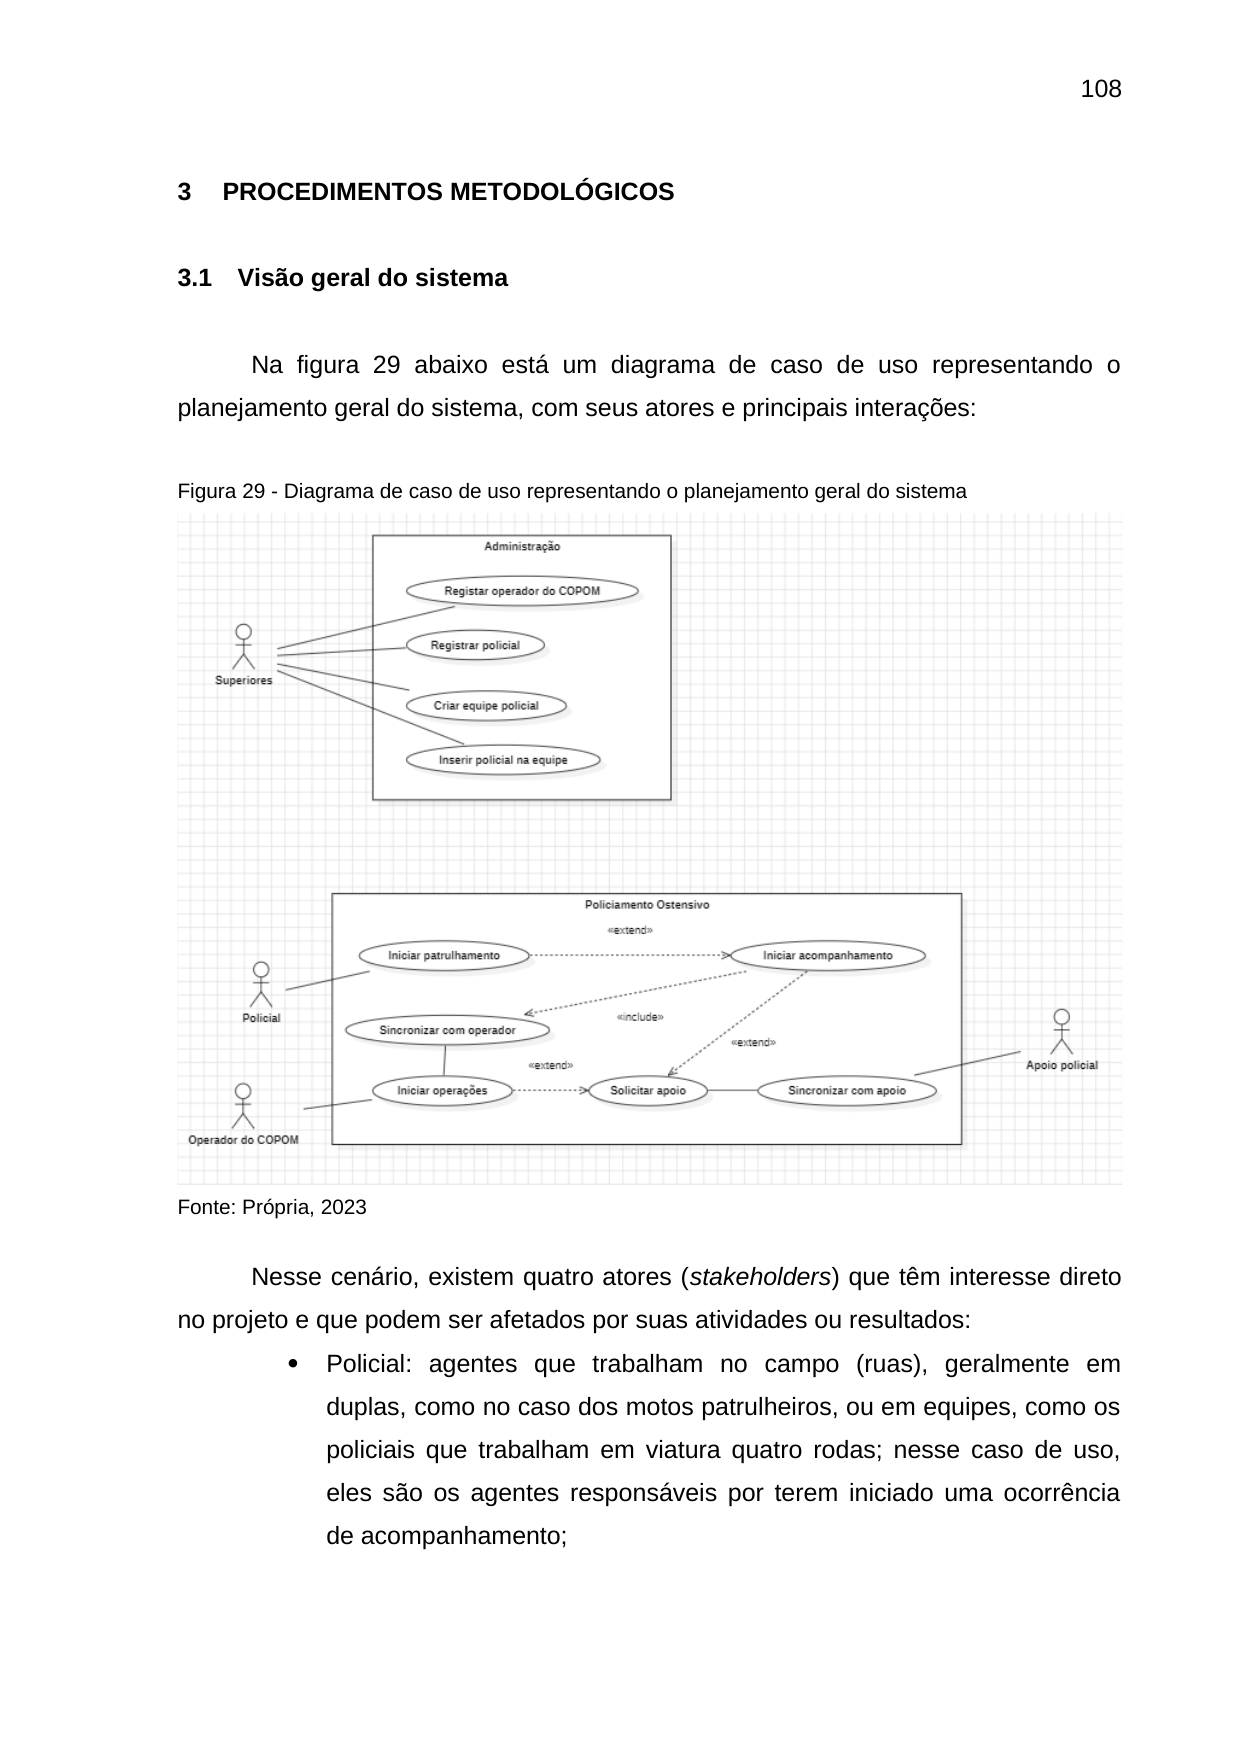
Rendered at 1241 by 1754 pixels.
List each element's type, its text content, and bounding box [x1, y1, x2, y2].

list Policial: agentes que trabalham no campo (ruas), geralmente em duplas, como no caso dos motos patrulheiros, ou em equipes, como os policiais que trabalham em viatura quatro rodas; nesse caso de uso, eles são os agentes responsáveis por terem iniciado uma ocorrência de acompanhamento; [288, 1348, 1122, 1550]
subtitle Visão geral do sistema [177, 263, 1122, 292]
text Na figura 29 abaixo está um diagrama de caso de uso representando o planejamento geral do sistema, com seus atores e principais interações: [177, 350, 1122, 422]
text Fonte: Própria, 2023 [177, 1195, 1122, 1219]
text Nesse cenário, existem quatro atores (stakeholders) que têm interesse direto no projeto e que podem ser afetados por suas atividades ou resultados: [177, 1262, 1122, 1334]
picture [177, 513, 1123, 1185]
subtitle PROCEDIMENTOS METODOLÓGICOS [177, 177, 1122, 206]
